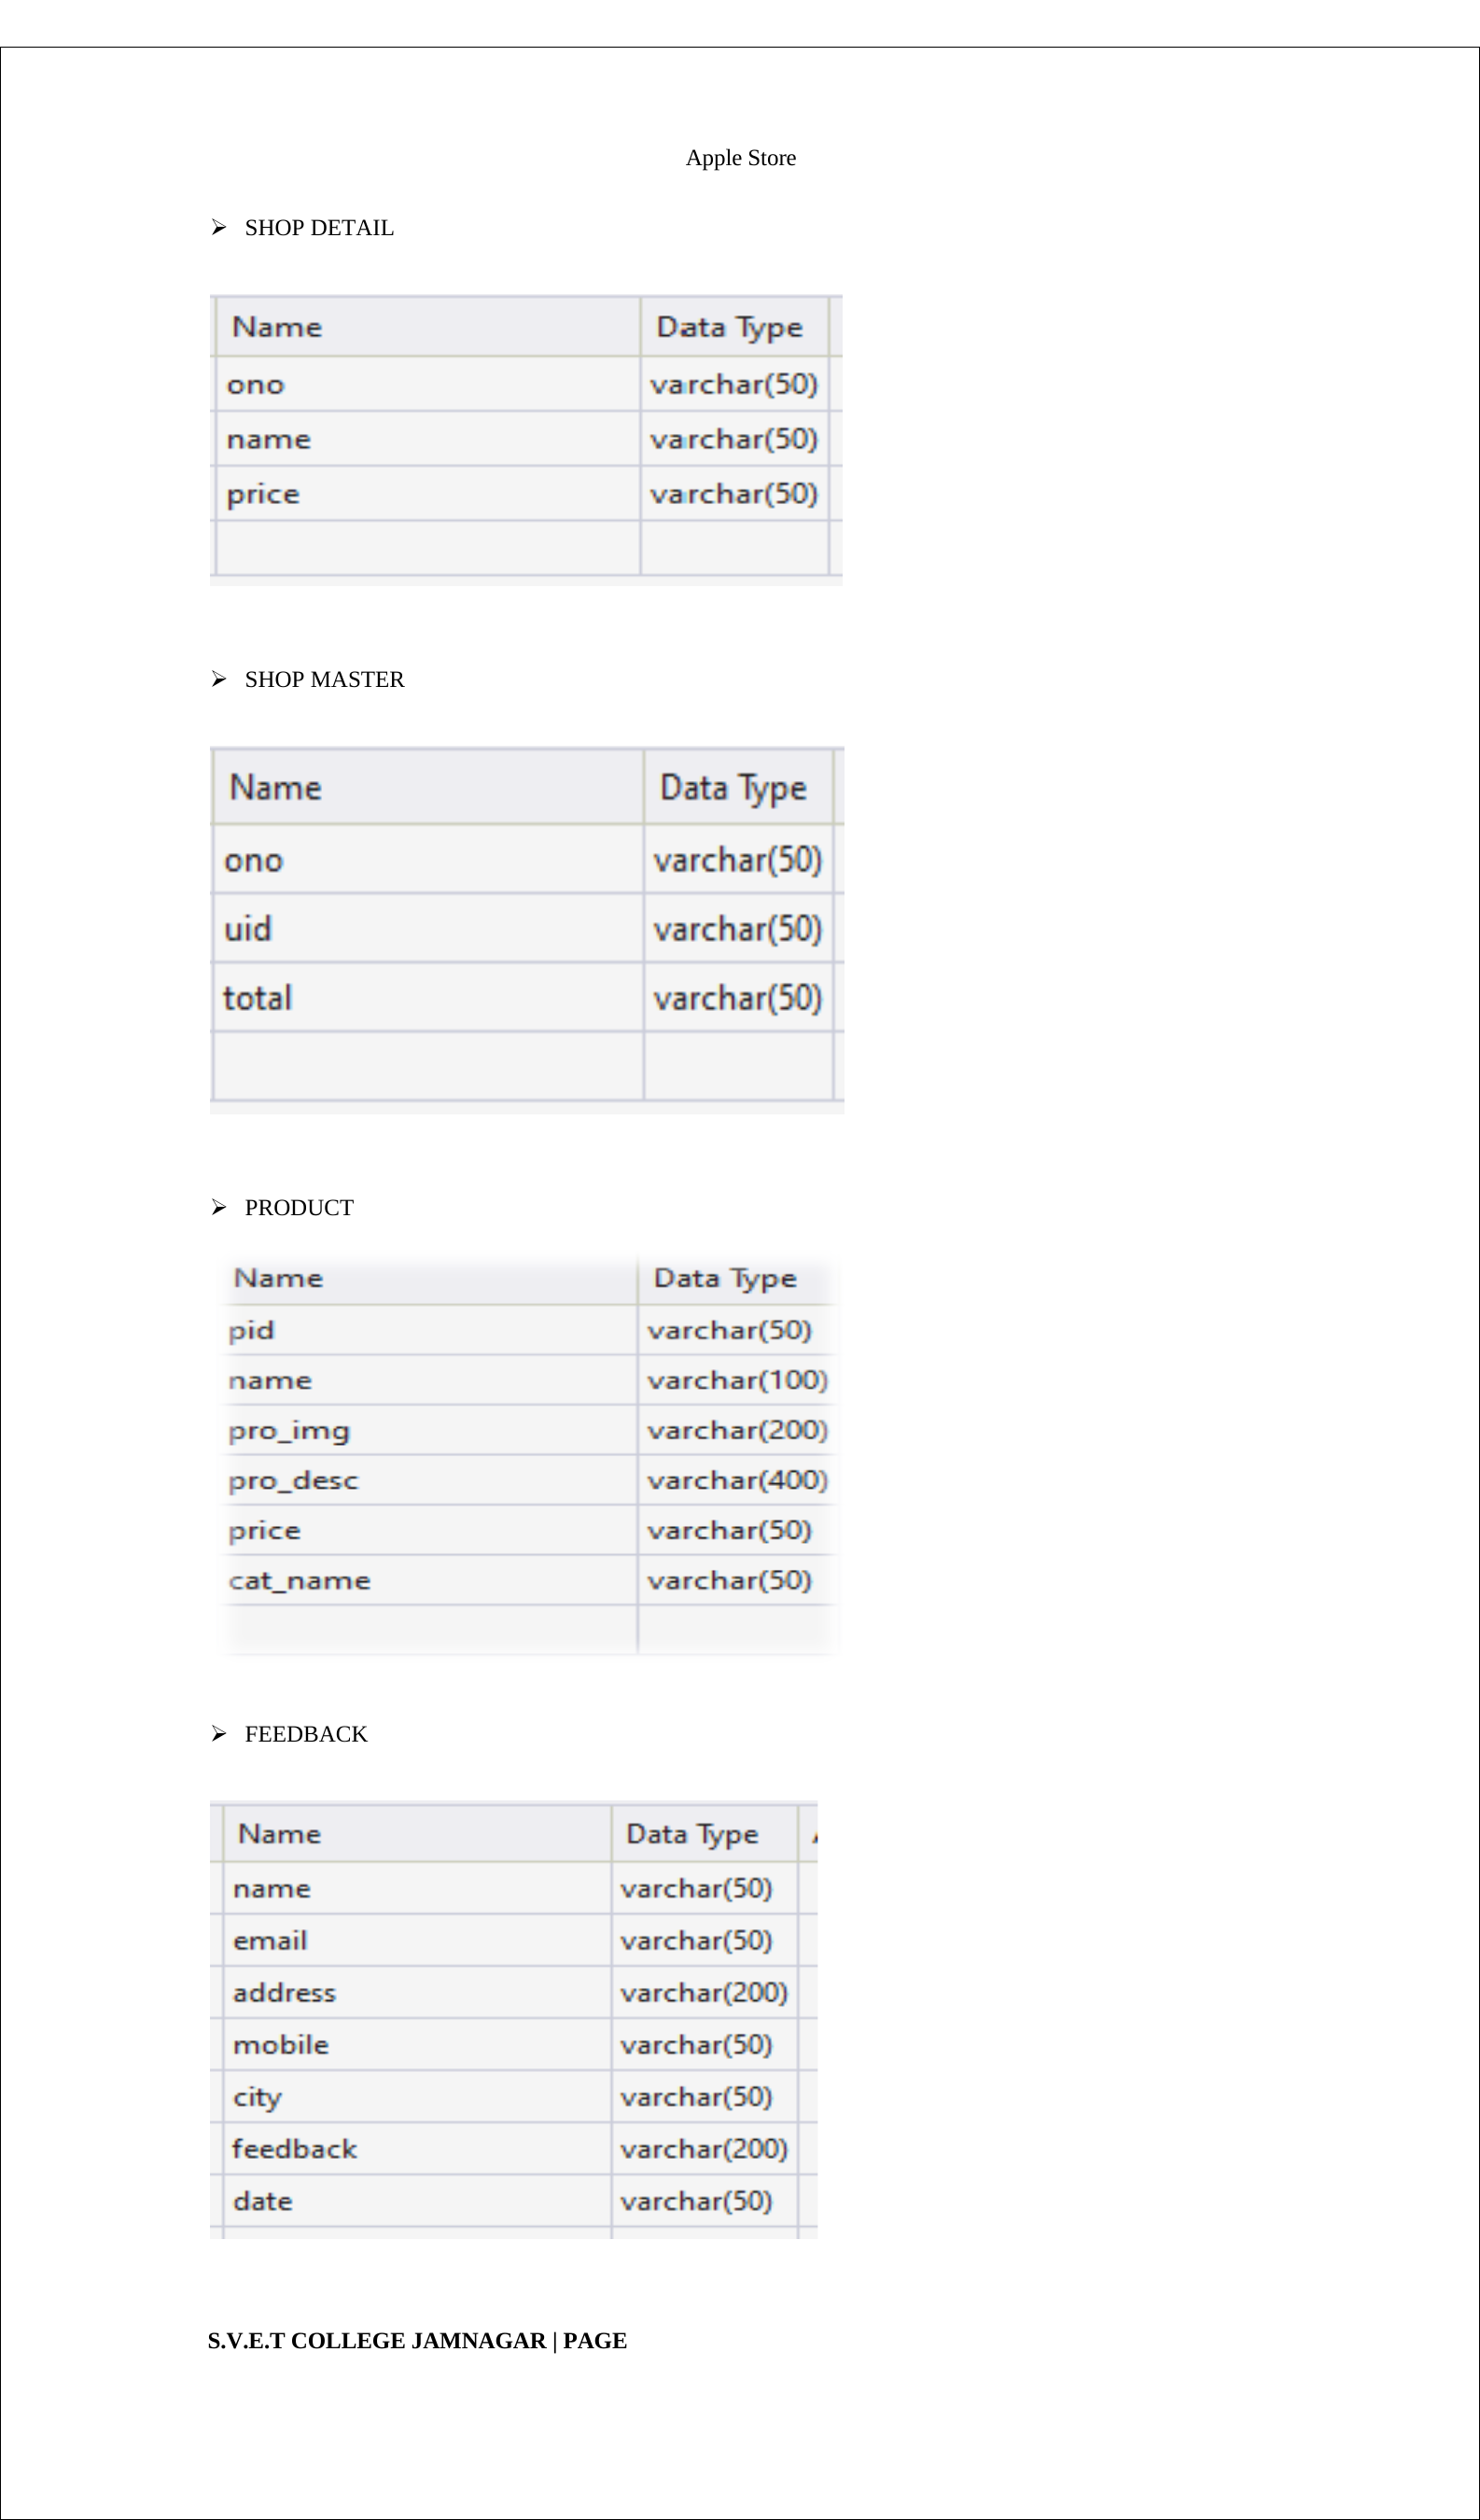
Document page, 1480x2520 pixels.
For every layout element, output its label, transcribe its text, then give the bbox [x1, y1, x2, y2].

text Apple Store [685, 144, 797, 171]
picture [210, 294, 843, 586]
text S.V.E.T COLLEGE JAMNAGAR | PAGE [207, 2327, 628, 2354]
picture [210, 1800, 818, 2239]
list SHOP MASTER [210, 665, 1479, 693]
picture [240, 1274, 819, 1641]
list SHOP DETAIL [210, 214, 1479, 241]
picture [210, 746, 845, 1114]
list FEEDBACK [210, 1720, 1479, 1747]
list PRODUCT [210, 1194, 1479, 1221]
